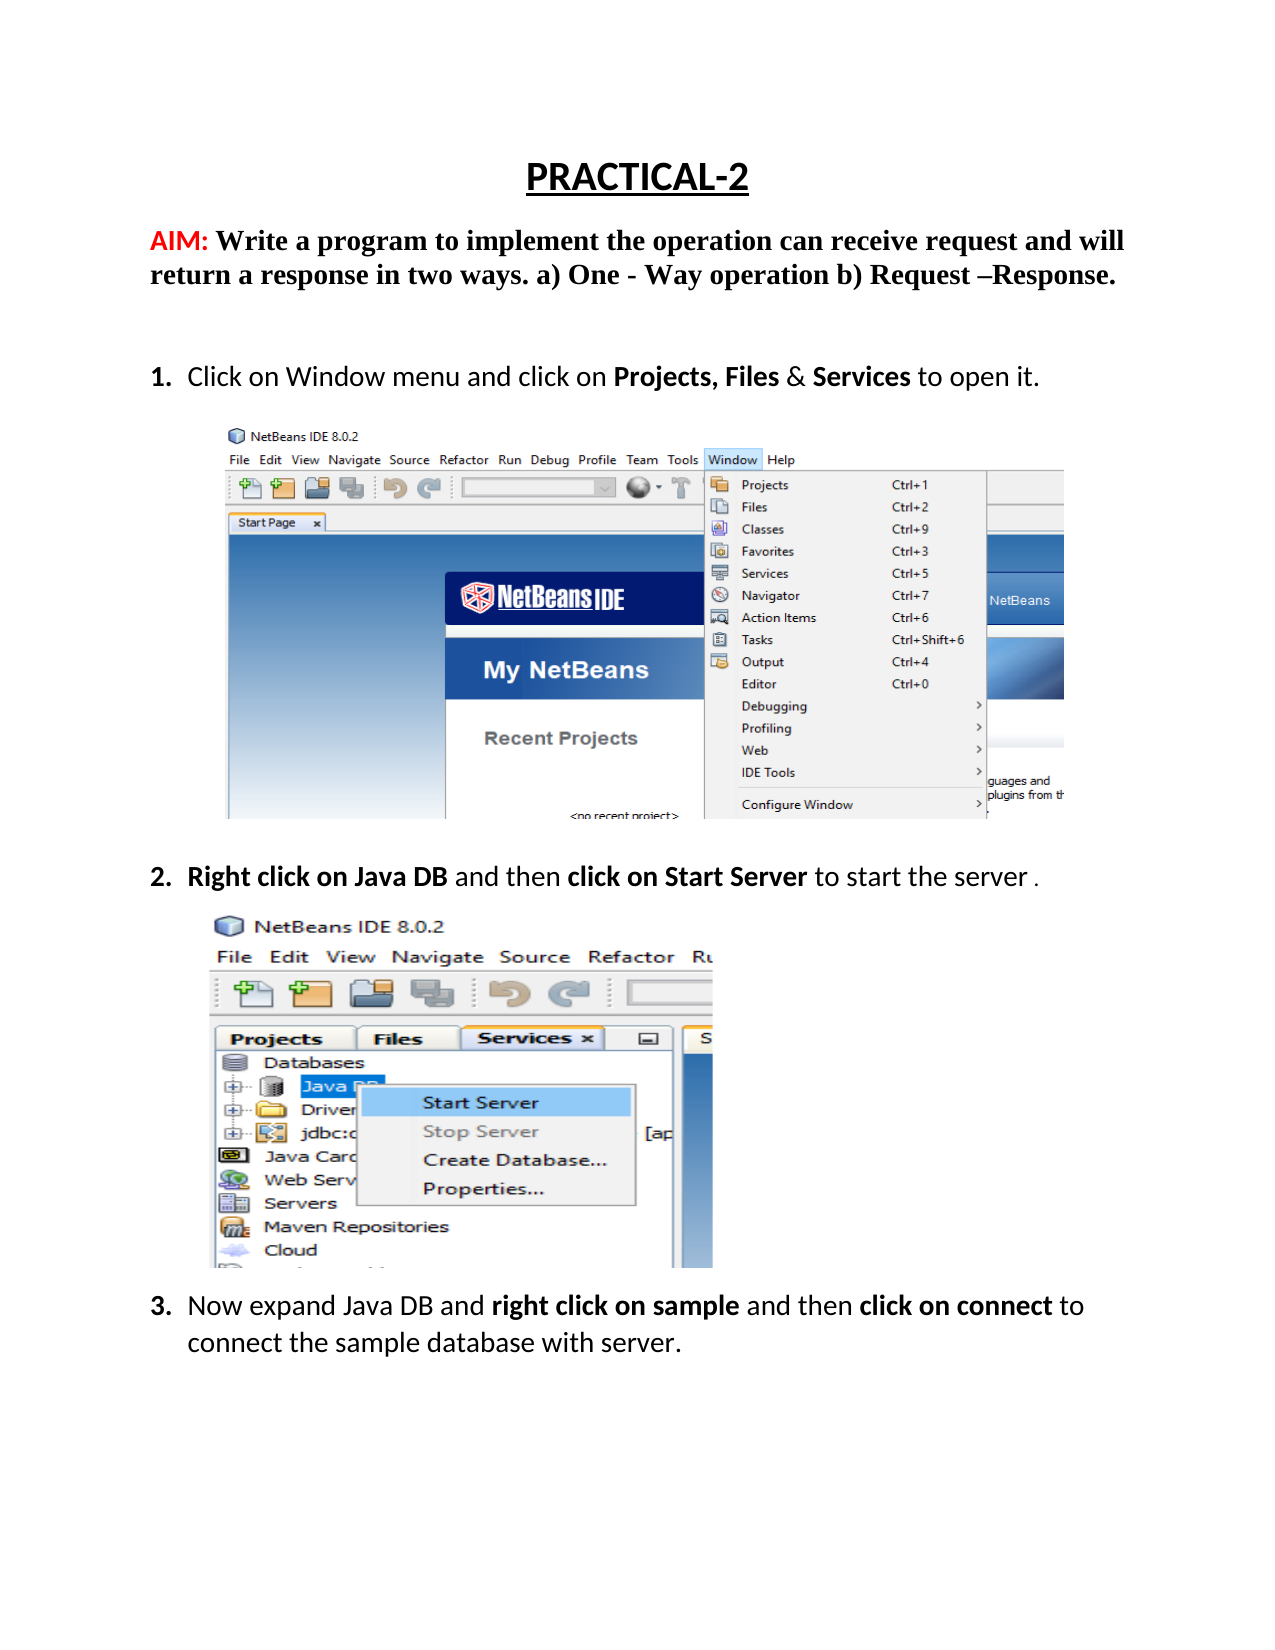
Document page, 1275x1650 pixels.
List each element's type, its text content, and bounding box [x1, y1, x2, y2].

picture [225, 425, 1064, 819]
text AIM: Write a program to implement the operation can receive request and will return a response in two ways. a) One - Way operation b) Request –Response. [150, 222, 1125, 291]
list Now expand Java DB and right click on sample and then click on connect to connect the sample database with server. [150, 1287, 1125, 1360]
text PRACTICAL-2 [150, 150, 1125, 201]
picture [209, 912, 713, 1268]
list Right click on Java DB and then click on Start Server to start the server . [150, 858, 1125, 894]
list Click on Window menu and click on Projects, Files & Services to open it. [150, 358, 1125, 393]
